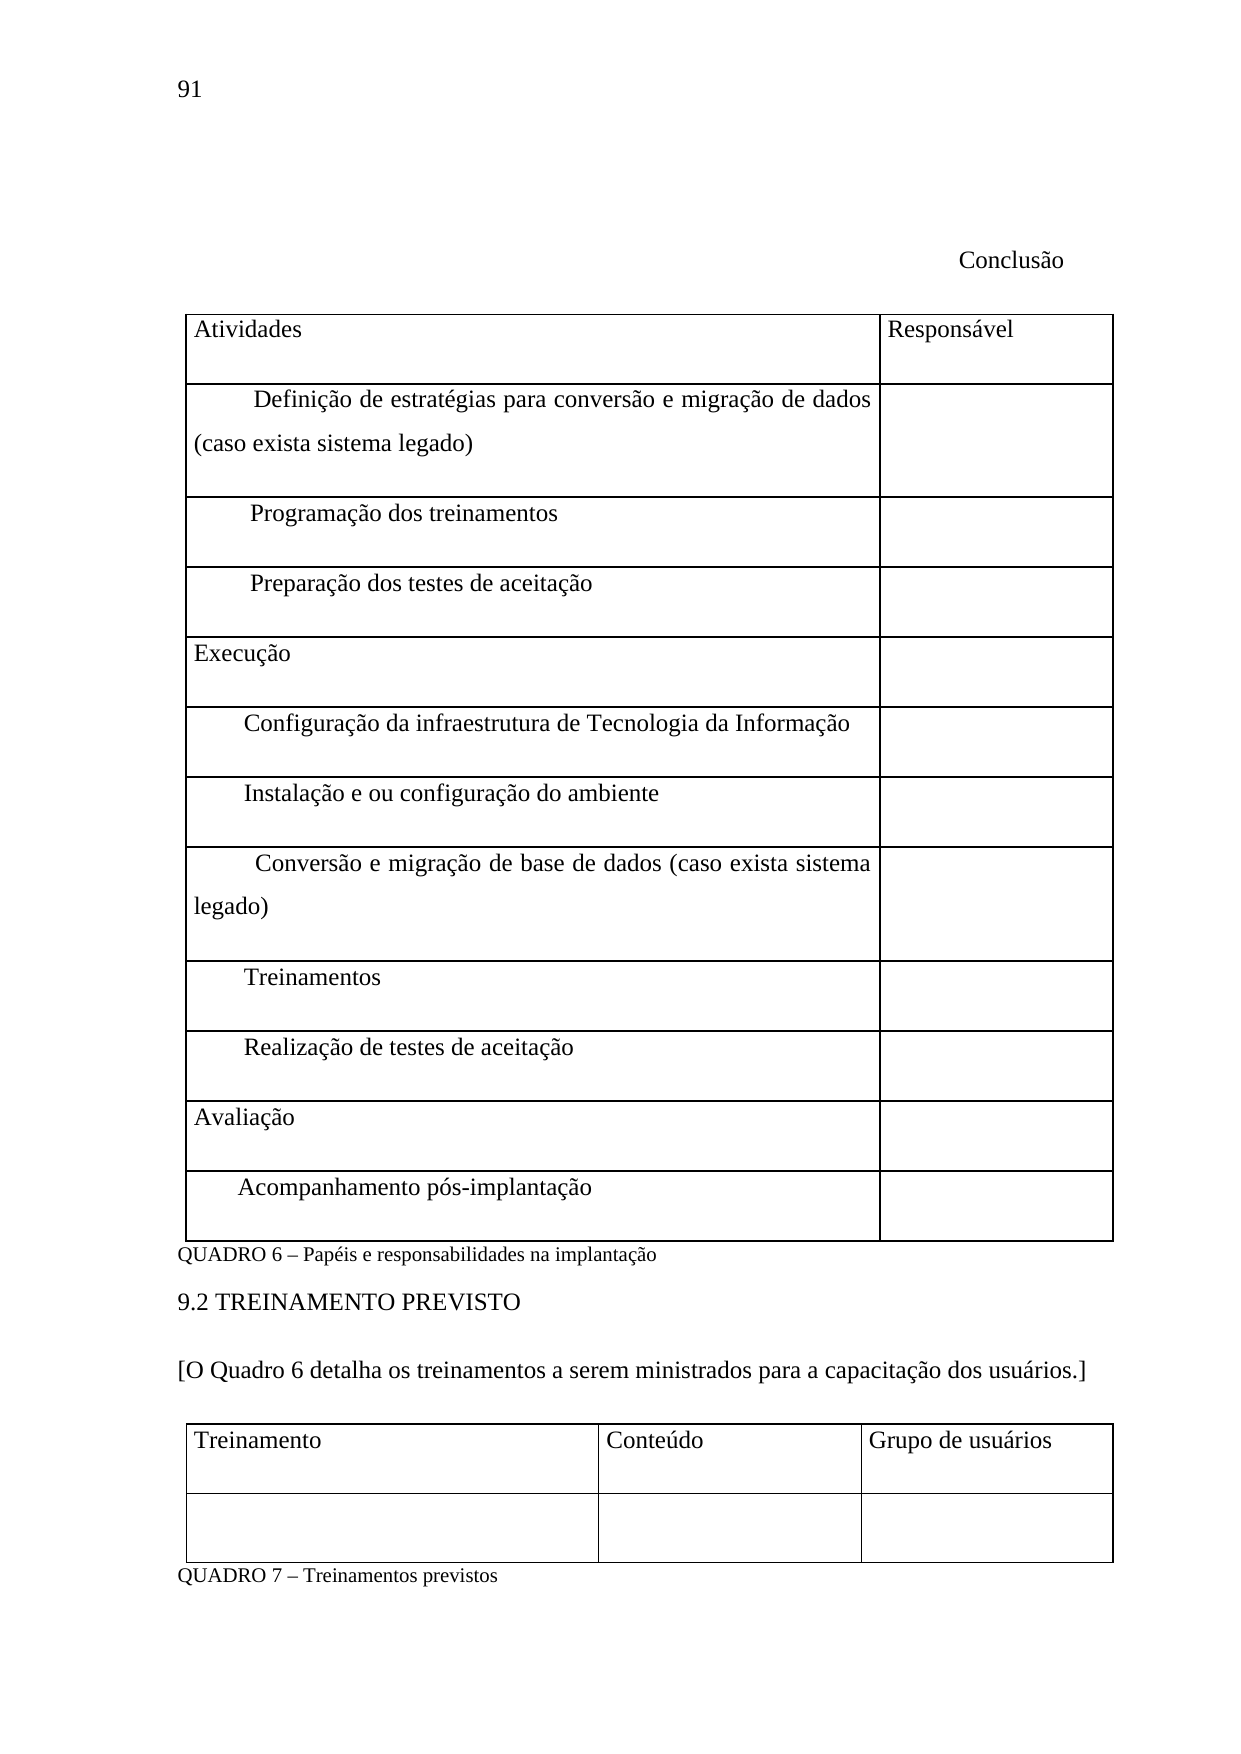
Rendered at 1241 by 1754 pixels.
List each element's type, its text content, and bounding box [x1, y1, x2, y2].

table_cell [862, 1494, 1112, 1562]
table_cell Programação dos treinamentos [187, 498, 879, 566]
table_header Responsável [881, 315, 1112, 382]
table_header Atividades [187, 315, 879, 382]
table_cell Avaliação [187, 1102, 879, 1170]
table_cell Execução [187, 638, 879, 706]
subtitle 9.2 TREINAMENTO PREVISTO [177, 1287, 1122, 1316]
table_cell [881, 962, 1112, 1029]
table_cell [881, 385, 1112, 496]
table_cell [881, 498, 1112, 566]
table_cell [881, 708, 1112, 776]
table_cell [599, 1494, 861, 1562]
table_cell Treinamentos [187, 962, 879, 1029]
table_cell [881, 568, 1112, 636]
table_cell Configuração da infraestrutura de Tecnologia da Informação [187, 708, 879, 776]
table_cell Conversão e migração de base de dados (caso exista sistema legado) [187, 848, 879, 959]
table_cell Realização de testes de aceitação [187, 1032, 879, 1100]
table_cell [187, 1494, 598, 1562]
table_header Treinamento [187, 1425, 598, 1493]
table_cell Preparação dos testes de aceitação [187, 568, 879, 636]
table_cell Instalação e ou configuração do ambiente [187, 778, 879, 846]
text Conclusão [177, 245, 1122, 274]
text [O Quadro 6 detalha os treinamentos a serem ministrados para a capacitação dos usuários.] [177, 1355, 1122, 1384]
table_cell [881, 1032, 1112, 1100]
table_cell [881, 778, 1112, 846]
table_header Conteúdo [599, 1425, 861, 1493]
table_cell [881, 1102, 1112, 1170]
table_cell Definição de estratégias para conversão e migração de dados (caso exista sistema legado) [187, 385, 879, 496]
table_cell [881, 1172, 1112, 1240]
table_cell [881, 848, 1112, 959]
table_cell [881, 638, 1112, 706]
table_header Grupo de usuários [862, 1425, 1112, 1493]
table_cell Acompanhamento pós-implantação [187, 1172, 879, 1240]
